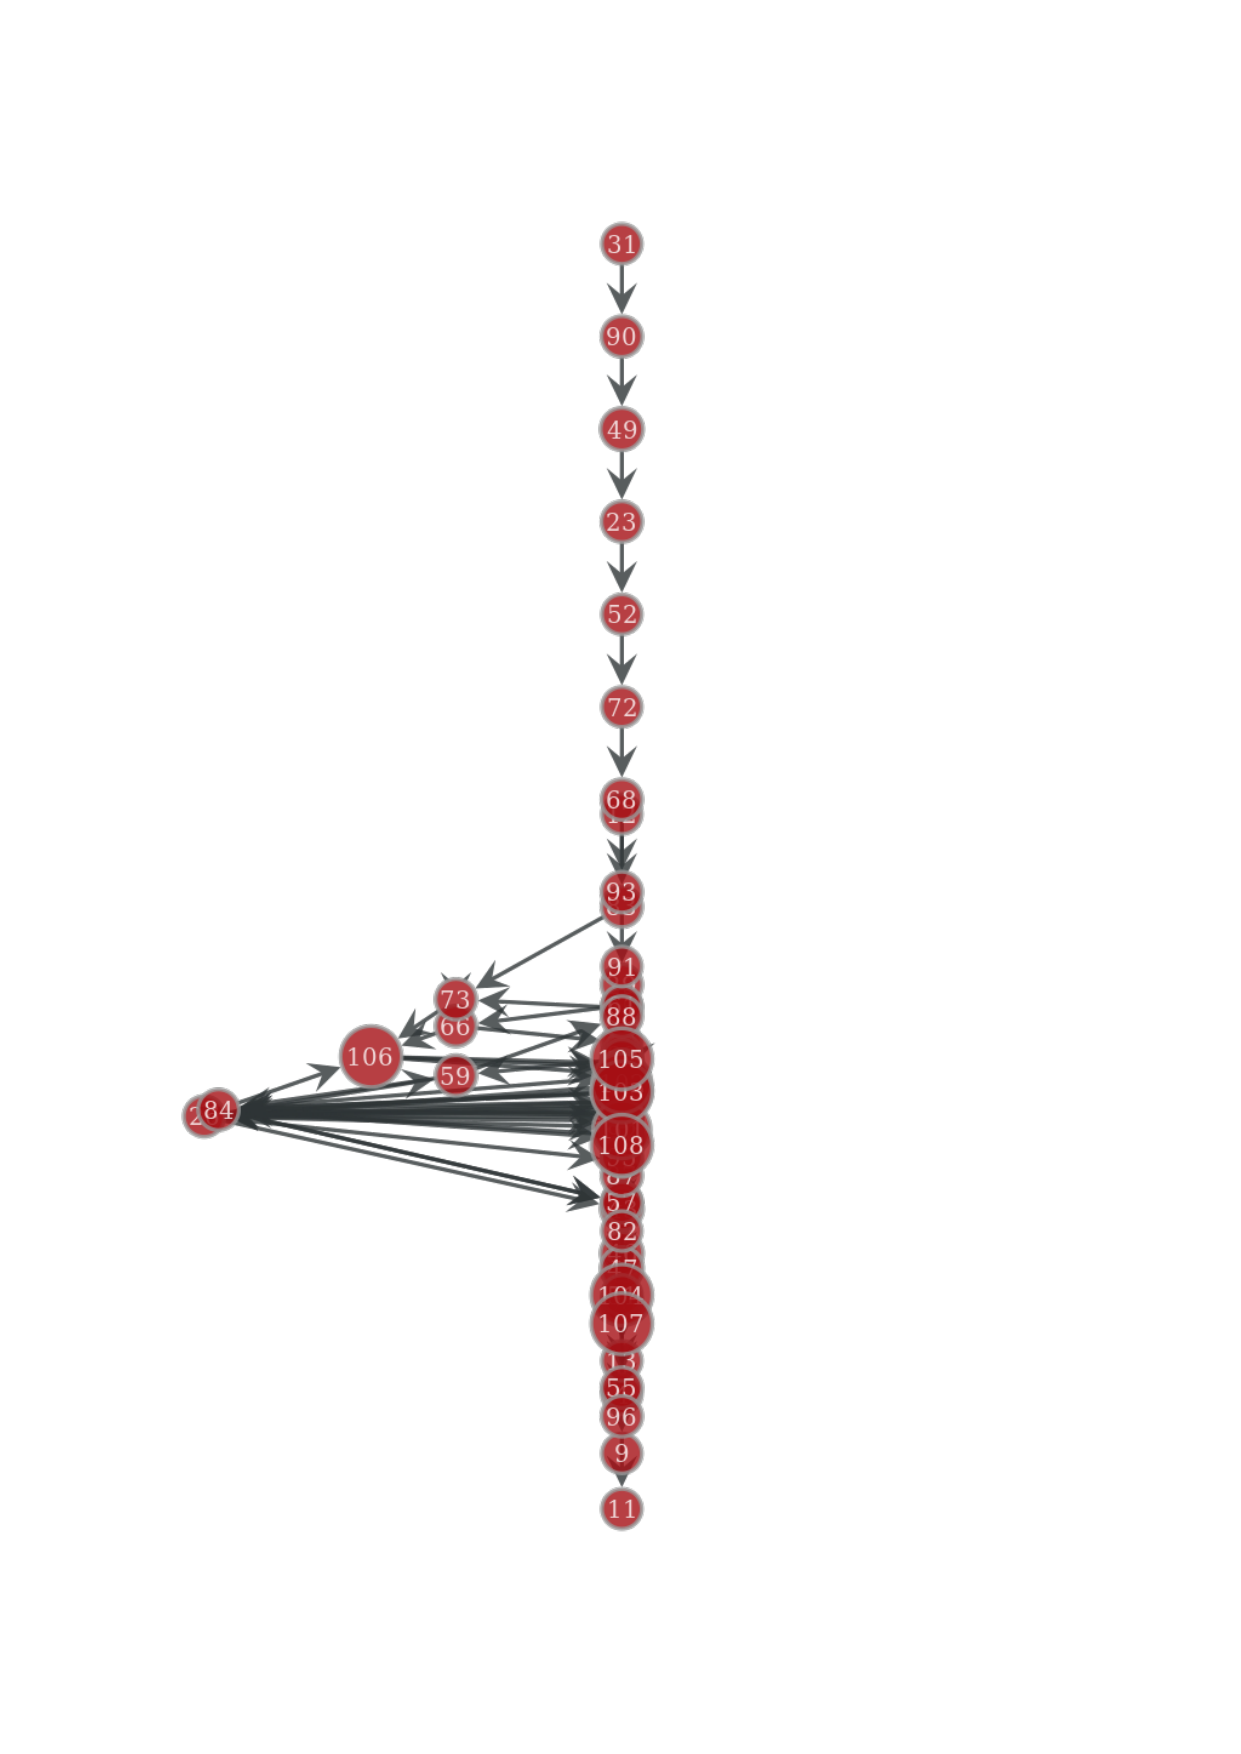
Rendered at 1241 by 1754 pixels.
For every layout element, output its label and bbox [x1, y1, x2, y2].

picture [150, 150, 681, 1604]
